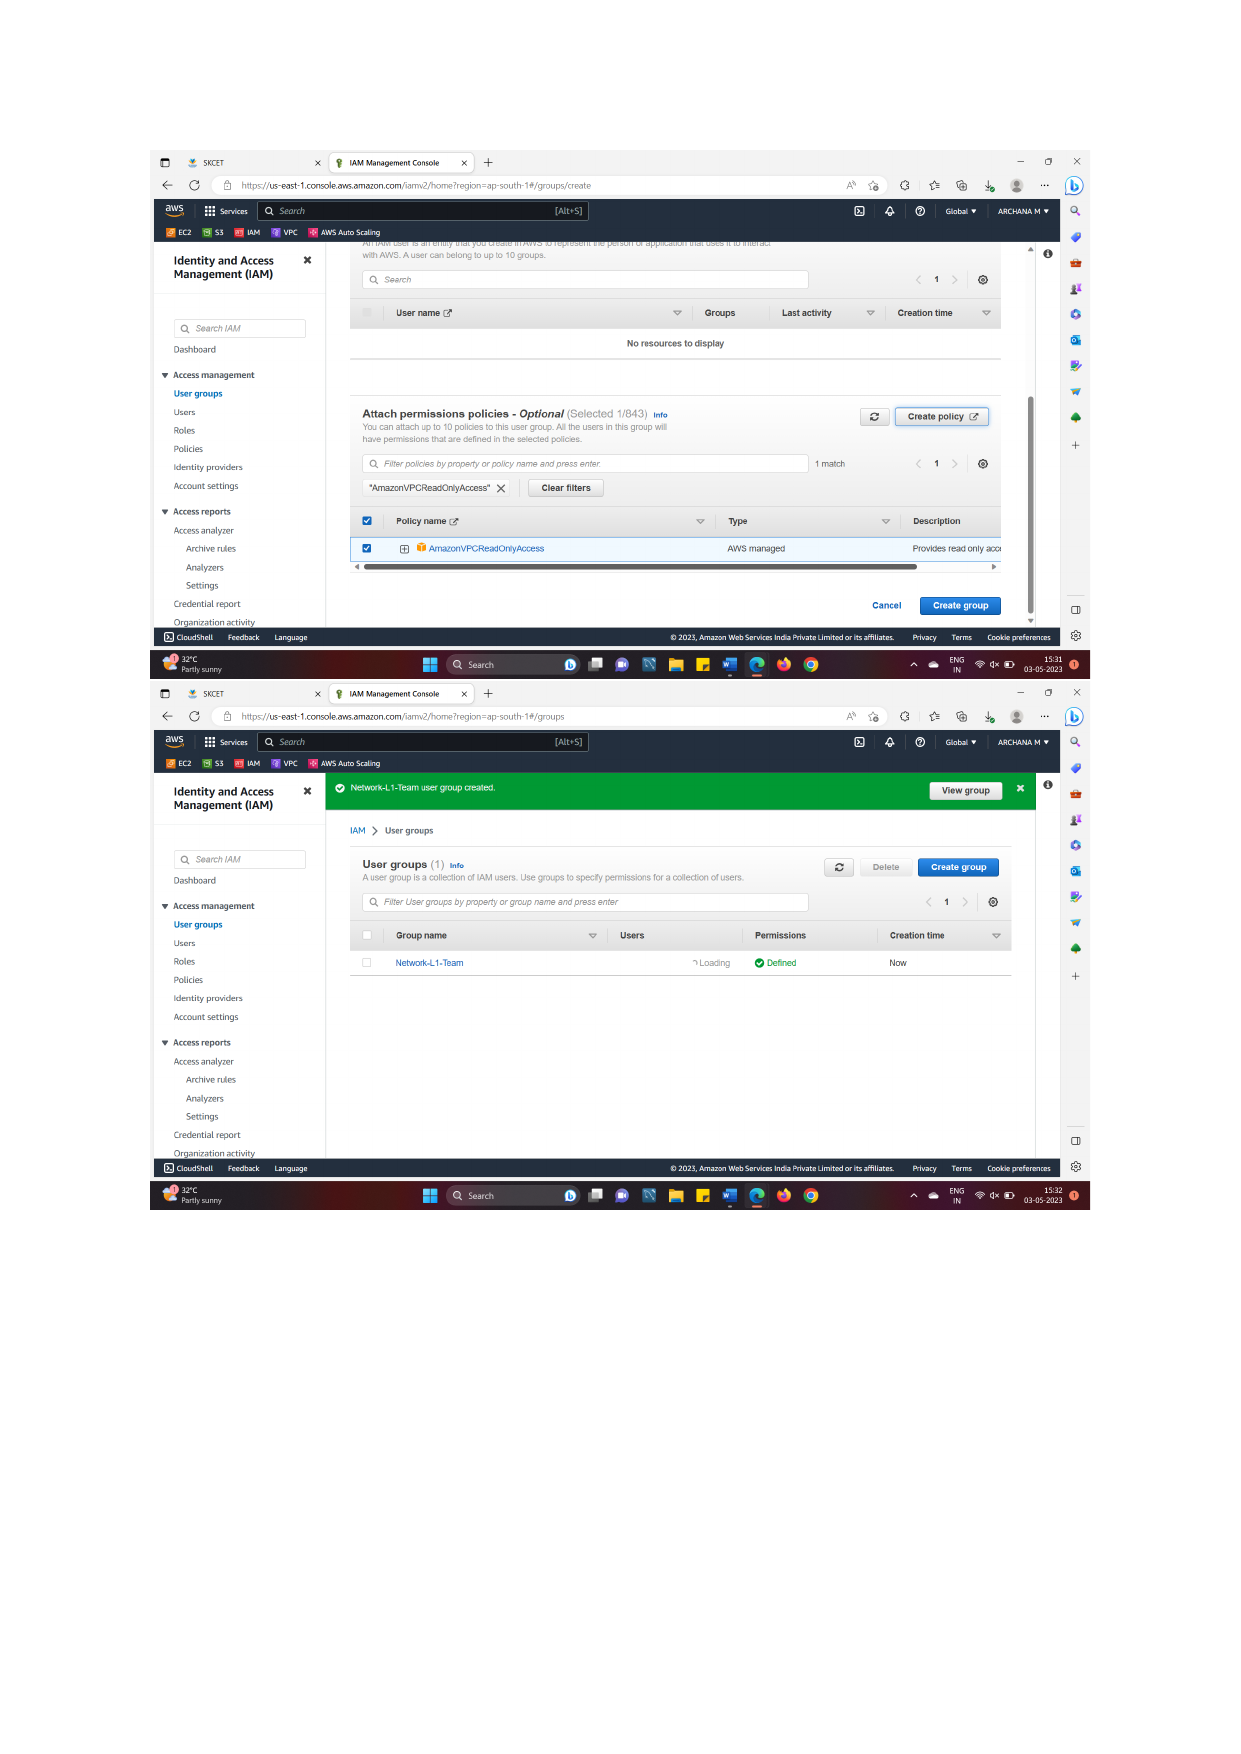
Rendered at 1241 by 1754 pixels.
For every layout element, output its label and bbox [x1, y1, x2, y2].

picture [150, 150, 1091, 679]
picture [150, 681, 1091, 1210]
